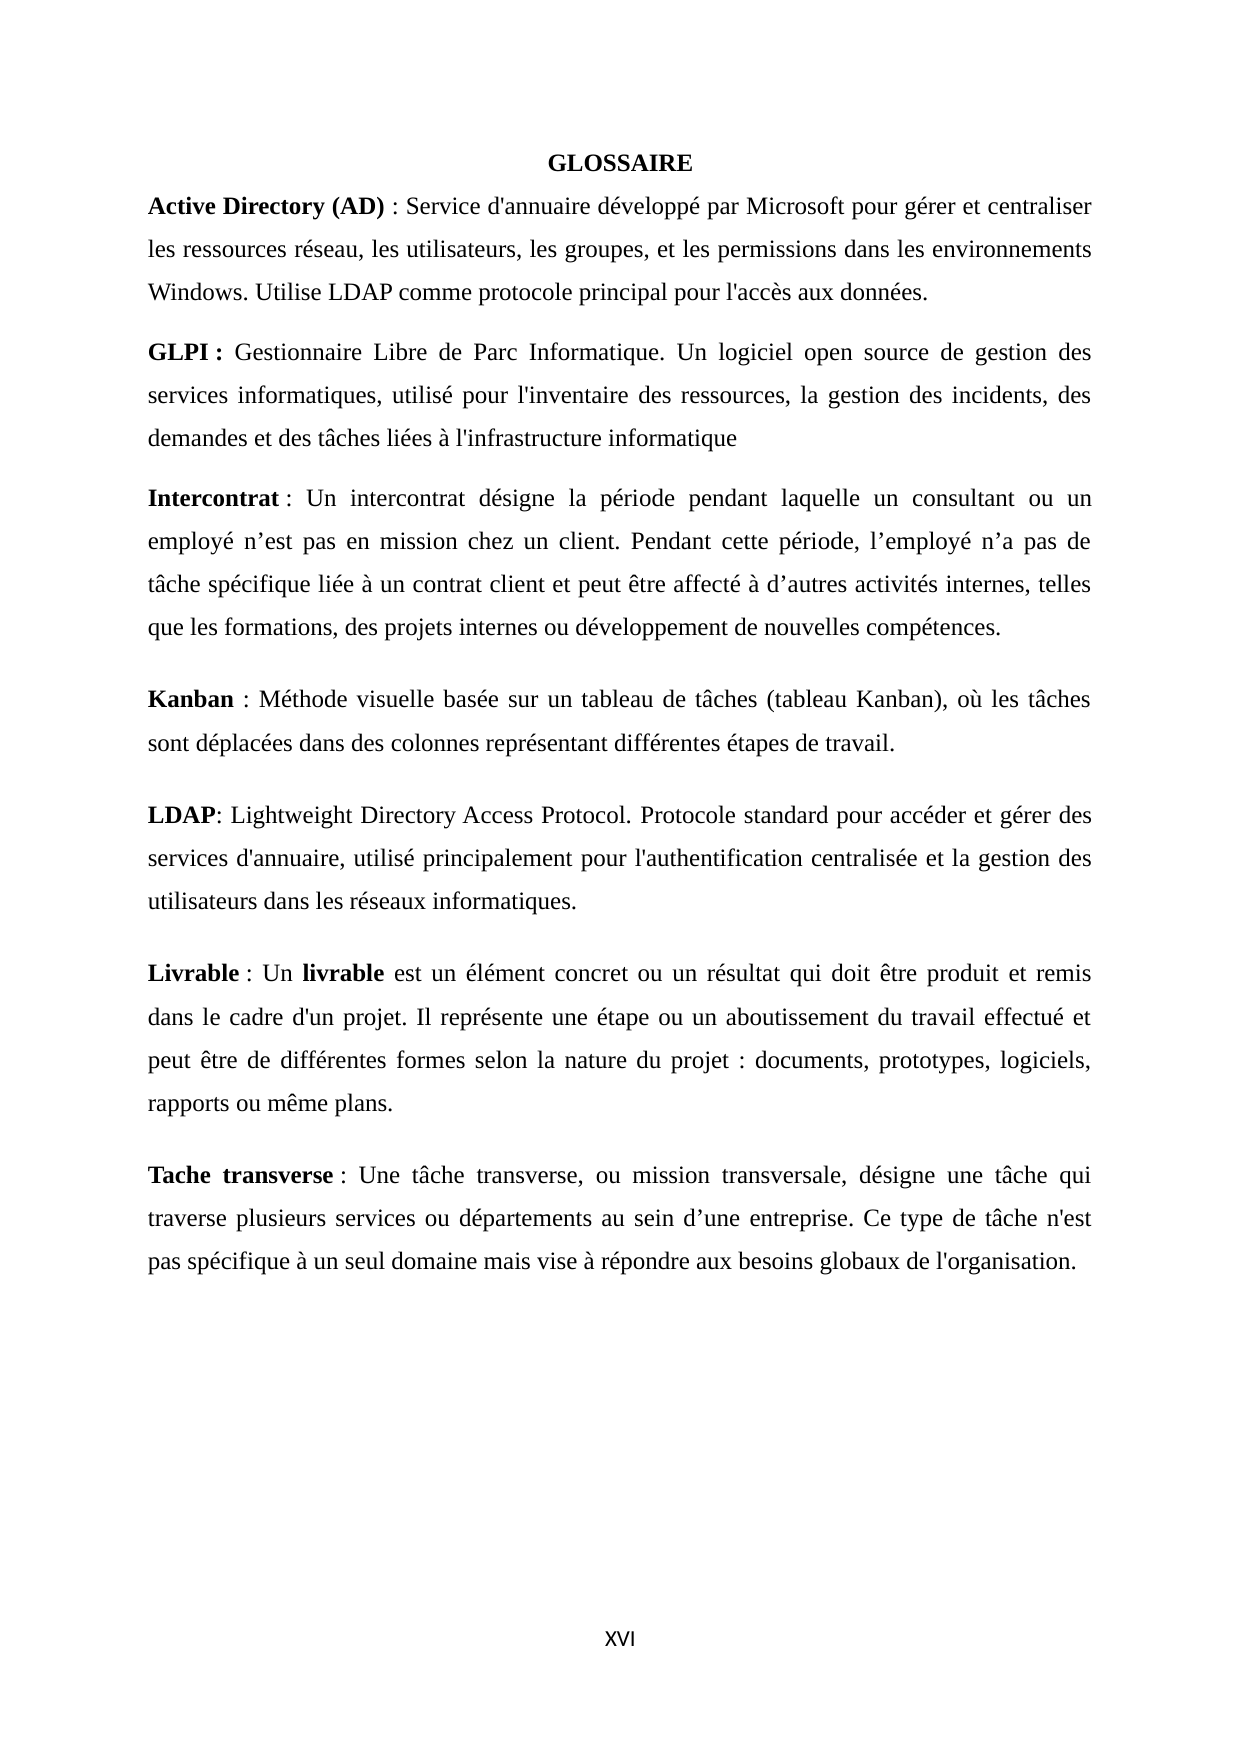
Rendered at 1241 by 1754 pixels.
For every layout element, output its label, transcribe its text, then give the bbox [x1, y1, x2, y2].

text Livrable : Un livrable est un élément concret ou un résultat qui doit être produit et remis dans le cadre d'un projet. Il représente une étape ou un aboutissement du travail effectué et peut être de différentes formes selon la nature du projet : documents, prototypes, logiciels, rapports ou même plans. [148, 958, 1093, 1117]
text LDAP: Lightweight Directory Access Protocol. Protocole standard pour accéder et gérer des services d'annuaire, utilisé principalement pour l'authentification centralisée et la gestion des utilisateurs dans les réseaux informatiques. [148, 800, 1093, 915]
text Kanban : Méthode visuelle basée sur un tableau de tâches (tableau Kanban), où les tâches sont déplacées dans des colonnes représentant différentes étapes de travail. [148, 684, 1093, 756]
text Active Directory (AD) : Service d'annuaire développé par Microsoft pour gérer et centraliser les ressources réseau, les utilisateurs, les groupes, et les permissions dans les environnements Windows. Utilise LDAP comme protocole principal pour l'accès aux données. [148, 191, 1093, 306]
text Intercontrat : Un intercontrat désigne la période pendant laquelle un consultant ou un employé n’est pas en mission chez un client. Pendant cette période, l’employé n’a pas de tâche spécifique liée à un contrat client et peut être affecté à d’autres activités internes, telles que les formations, des projets internes ou développement de nouvelles compétences. [148, 483, 1093, 641]
subtitle GLOSSAIRE [148, 148, 1093, 176]
text Tache transverse : Une tâche transverse, ou mission transversale, désigne une tâche qui traverse plusieurs services ou départements au sein d’une entreprise. Ce type de tâche n'est pas spécifique à un seul domaine mais vise à répondre aux besoins globaux de l'organisation. [148, 1160, 1093, 1275]
text GLPI : Gestionnaire Libre de Parc Informatique. Un logiciel open source de gestion des services informatiques, utilisé pour l'inventaire des ressources, la gestion des incidents, des demandes et des tâches liées à l'infrastructure informatique [148, 337, 1093, 452]
